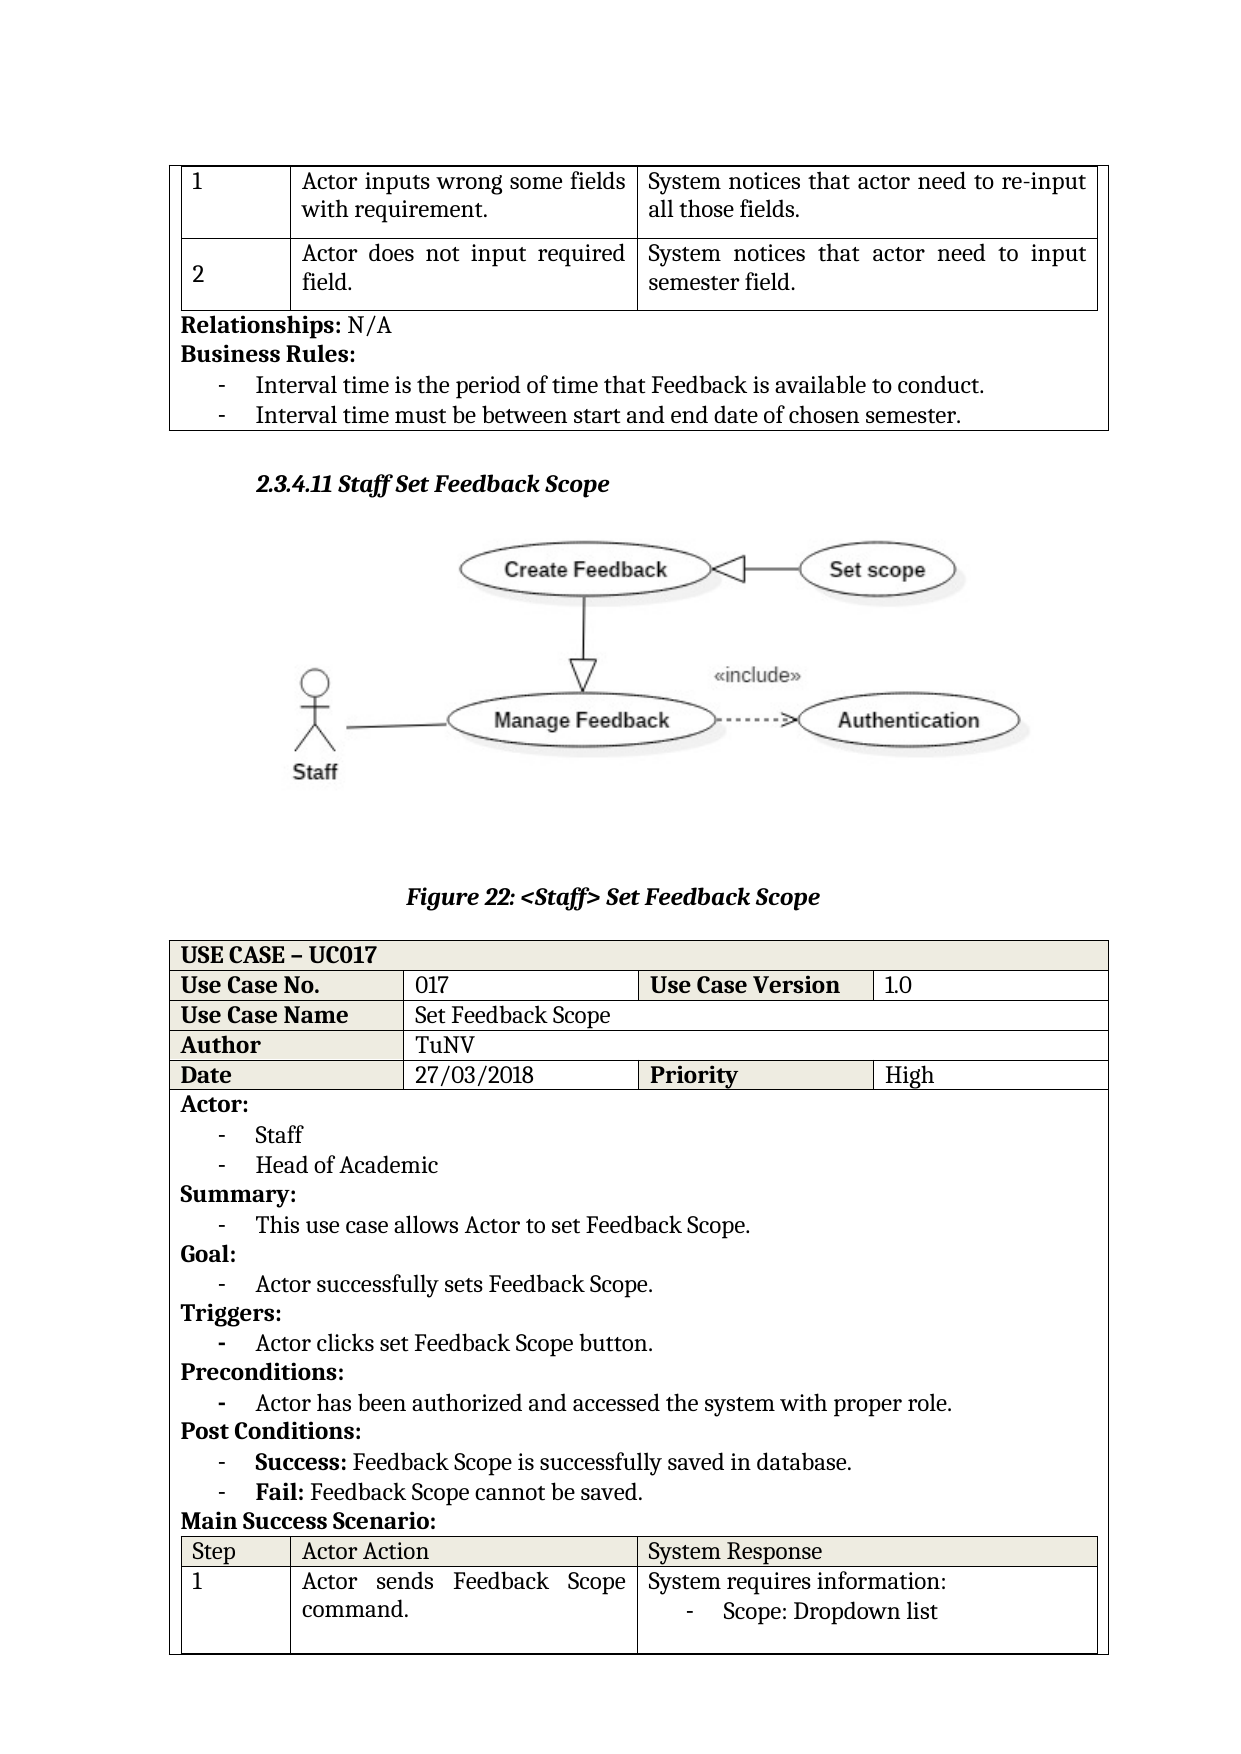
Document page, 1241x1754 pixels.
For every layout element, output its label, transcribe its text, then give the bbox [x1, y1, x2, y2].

table_cell Set Feedback Scope [404, 1001, 1108, 1030]
table_cell Use Case Name [170, 1001, 403, 1030]
table_cell Use Case Version [639, 971, 873, 1000]
picture [271, 527, 1082, 855]
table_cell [170, 1090, 1108, 1654]
table_cell Use Case No. [170, 971, 403, 1000]
table_header USE CASE – UC017 [170, 941, 1108, 970]
table_cell 1.0 [874, 971, 1108, 1000]
table_cell High [874, 1061, 1108, 1089]
table_cell 27/03/2018 [404, 1061, 638, 1089]
table_cell Author [170, 1031, 403, 1059]
table_cell Date [170, 1061, 403, 1089]
text Figure 22: <Staff> Set Feedback Scope [331, 883, 1171, 912]
table_cell 017 [404, 971, 638, 1000]
table_cell Priority [639, 1061, 873, 1089]
table_cell TuNV [404, 1031, 1108, 1059]
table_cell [170, 166, 1108, 430]
text 2.3.4.11 Staff Set Feedback Scope [181, 470, 1171, 499]
